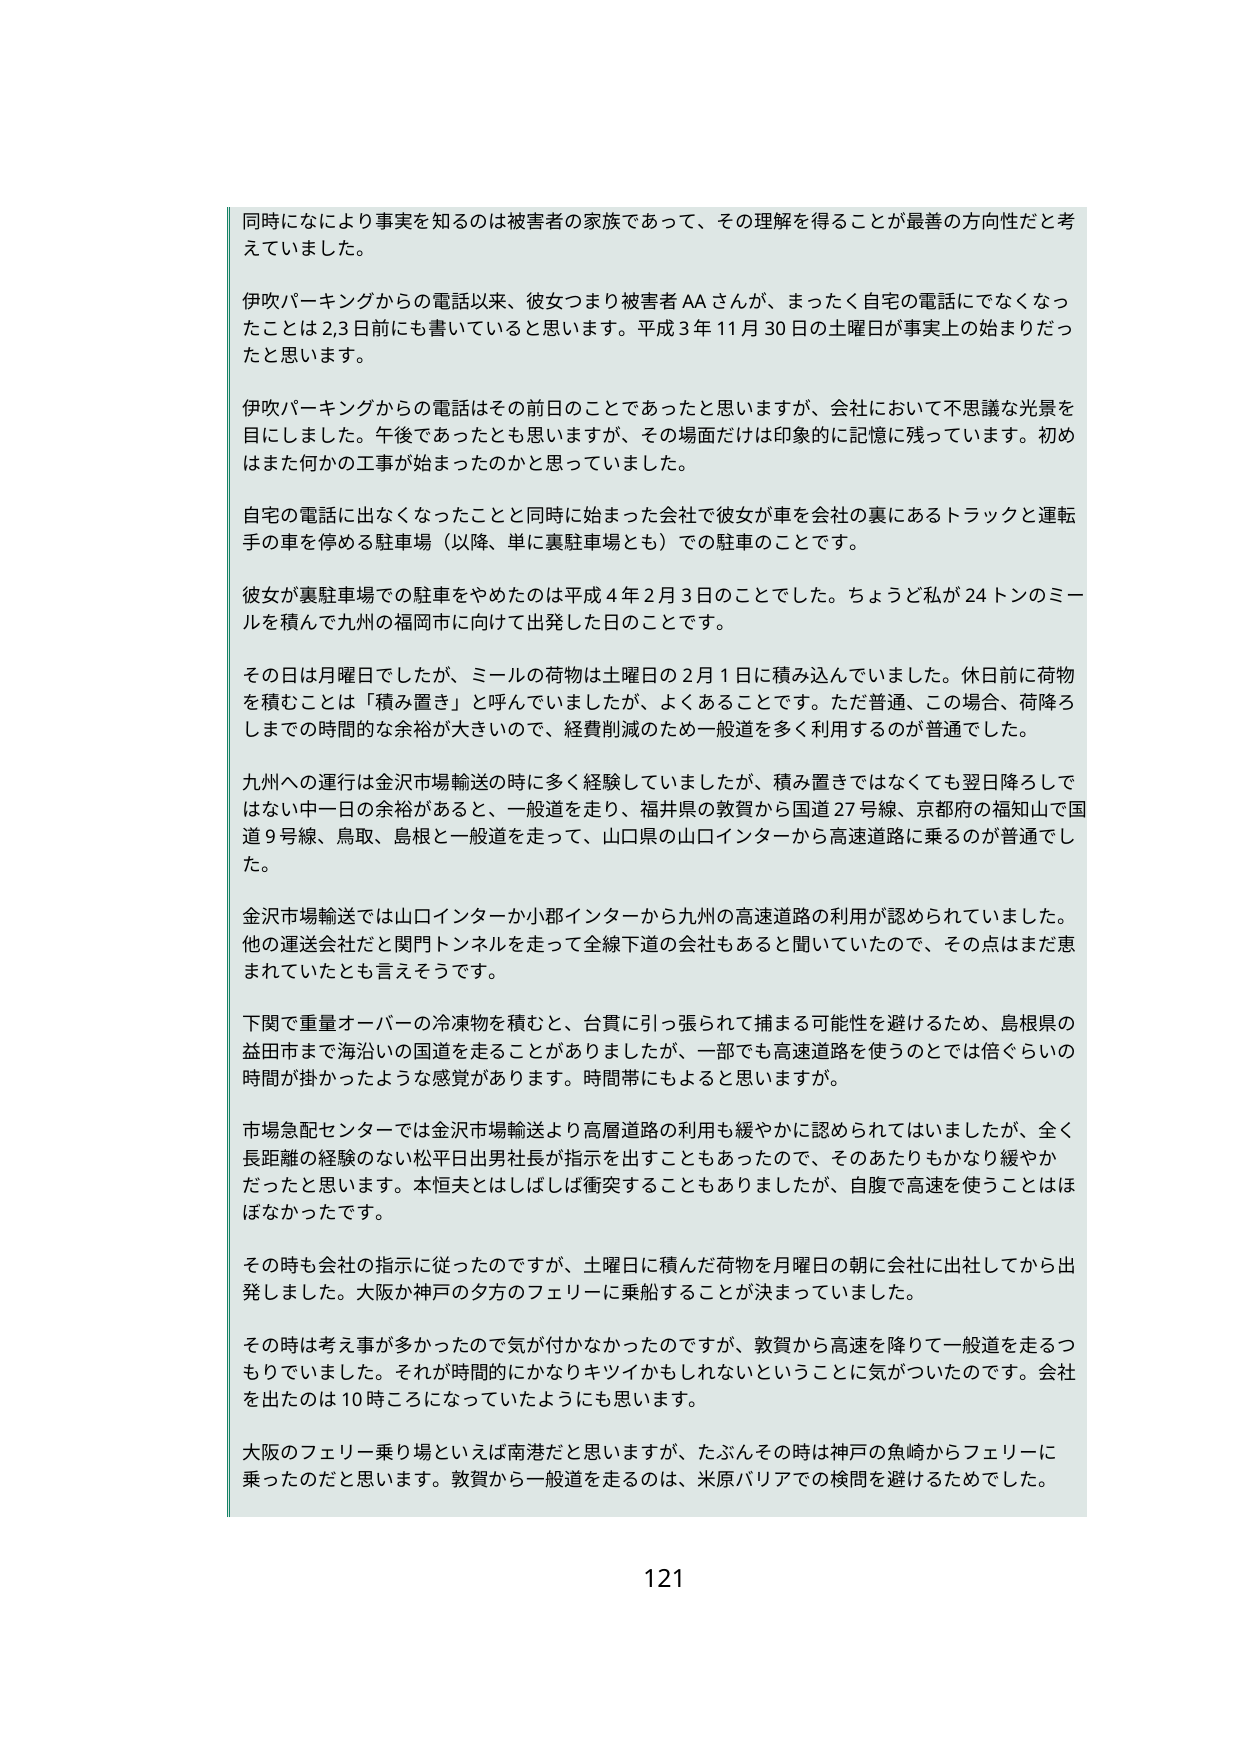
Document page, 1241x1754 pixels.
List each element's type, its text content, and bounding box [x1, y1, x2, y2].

text 九州への運行は金沢市場輸送の時に多く経験していましたが、積み置きではなくても翌日降ろしではない中一日の余裕があると、一般道を走り、福井県の敦賀から国道27号線、京都府の福知山で国道9号線、鳥取、島根と一般道を走って、山口県の山口インターから高速道路に乗るのが普通でした。 [230, 768, 1087, 876]
text 下関で重量オーバーの冷凍物を積むと、台貫に引っ張られて捕まる可能性を避けるため、島根県の益田市まで海沿いの国道を走ることがありましたが、一部でも高速道路を使うのとでは倍ぐらいの時間が掛かったような感覚があります。時間帯にもよると思いますが。 [230, 1009, 1087, 1091]
text その時は考え事が多かったので気が付かなかったのですが、敦賀から高速を降りて一般道を走るつもりでいました。それが時間的にかなりキツイかもしれないということに気がついたのです。会社を出たのは10時ころになっていたようにも思います。 [230, 1330, 1087, 1412]
text 市場急配センターでは金沢市場輸送より高層道路の利用も緩やかに認められてはいましたが、全く長距離の経験のない松平日出男社長が指示を出すこともあったので、そのあたりもかなり緩やかだったと思います。本恒夫とはしばしば衝突することもありましたが、自腹で高速を使うことはほぼなかったです。 [230, 1116, 1087, 1225]
text 同時になにより事実を知るのは被害者の家族であって、その理解を得ることが最善の方向性だと考えていました。 [230, 207, 1087, 261]
text 大阪のフェリー乗り場といえば南港だと思いますが、たぶんその時は神戸の魚崎からフェリーに乗ったのだと思います。敦賀から一般道を走るのは、米原バリアでの検問を避けるためでした。 [230, 1437, 1087, 1492]
text その日は月曜日でしたが、ミールの荷物は土曜日の2月1日に積み込んでいました。休日前に荷物を積むことは「積み置き」と呼んでいましたが、よくあることです。ただ普通、この場合、荷降ろしまでの時間的な余裕が大きいので、経費削減のため一般道を多く利用するのが普通でした。 [230, 661, 1087, 742]
text その時も会社の指示に従ったのですが、土曜日に積んだ荷物を月曜日の朝に会社に出社してから出発しました。大阪か神戸の夕方のフェリーに乗船することが決まっていました。 [230, 1250, 1087, 1305]
text 自宅の電話に出なくなったことと同時に始まった会社で彼女が車を会社の裏にあるトラックと運転手の車を停める駐車場（以降、単に裏駐車場とも）での駐車のことです。 [230, 501, 1087, 555]
text 金沢市場輸送では山口インターか小郡インターから九州の高速道路の利用が認められていました。他の運送会社だと関門トンネルを走って全線下道の会社もあると聞いていたので、その点はまだ恵まれていたとも言えそうです。 [230, 902, 1087, 983]
text 伊吹パーキングからの電話以来、彼女つまり被害者AAさんが、まったく自宅の電話にでなくなったことは2,3日前にも書いていると思います。平成3年11月30日の土曜日が事実上の始まりだったと思います。 [230, 287, 1087, 368]
text 伊吹パーキングからの電話はその前日のことであったと思いますが、会社において不思議な光景を目にしました。午後であったとも思いますが、その場面だけは印象的に記憶に残っています。初めはまた何かの工事が始まったのかと思っていました。 [230, 394, 1087, 475]
text 彼女が裏駐車場での駐車をやめたのは平成4年2月3日のことでした。ちょうど私が24トンのミールを積んで九州の福岡市に向けて出発した日のことです。 [230, 581, 1087, 635]
